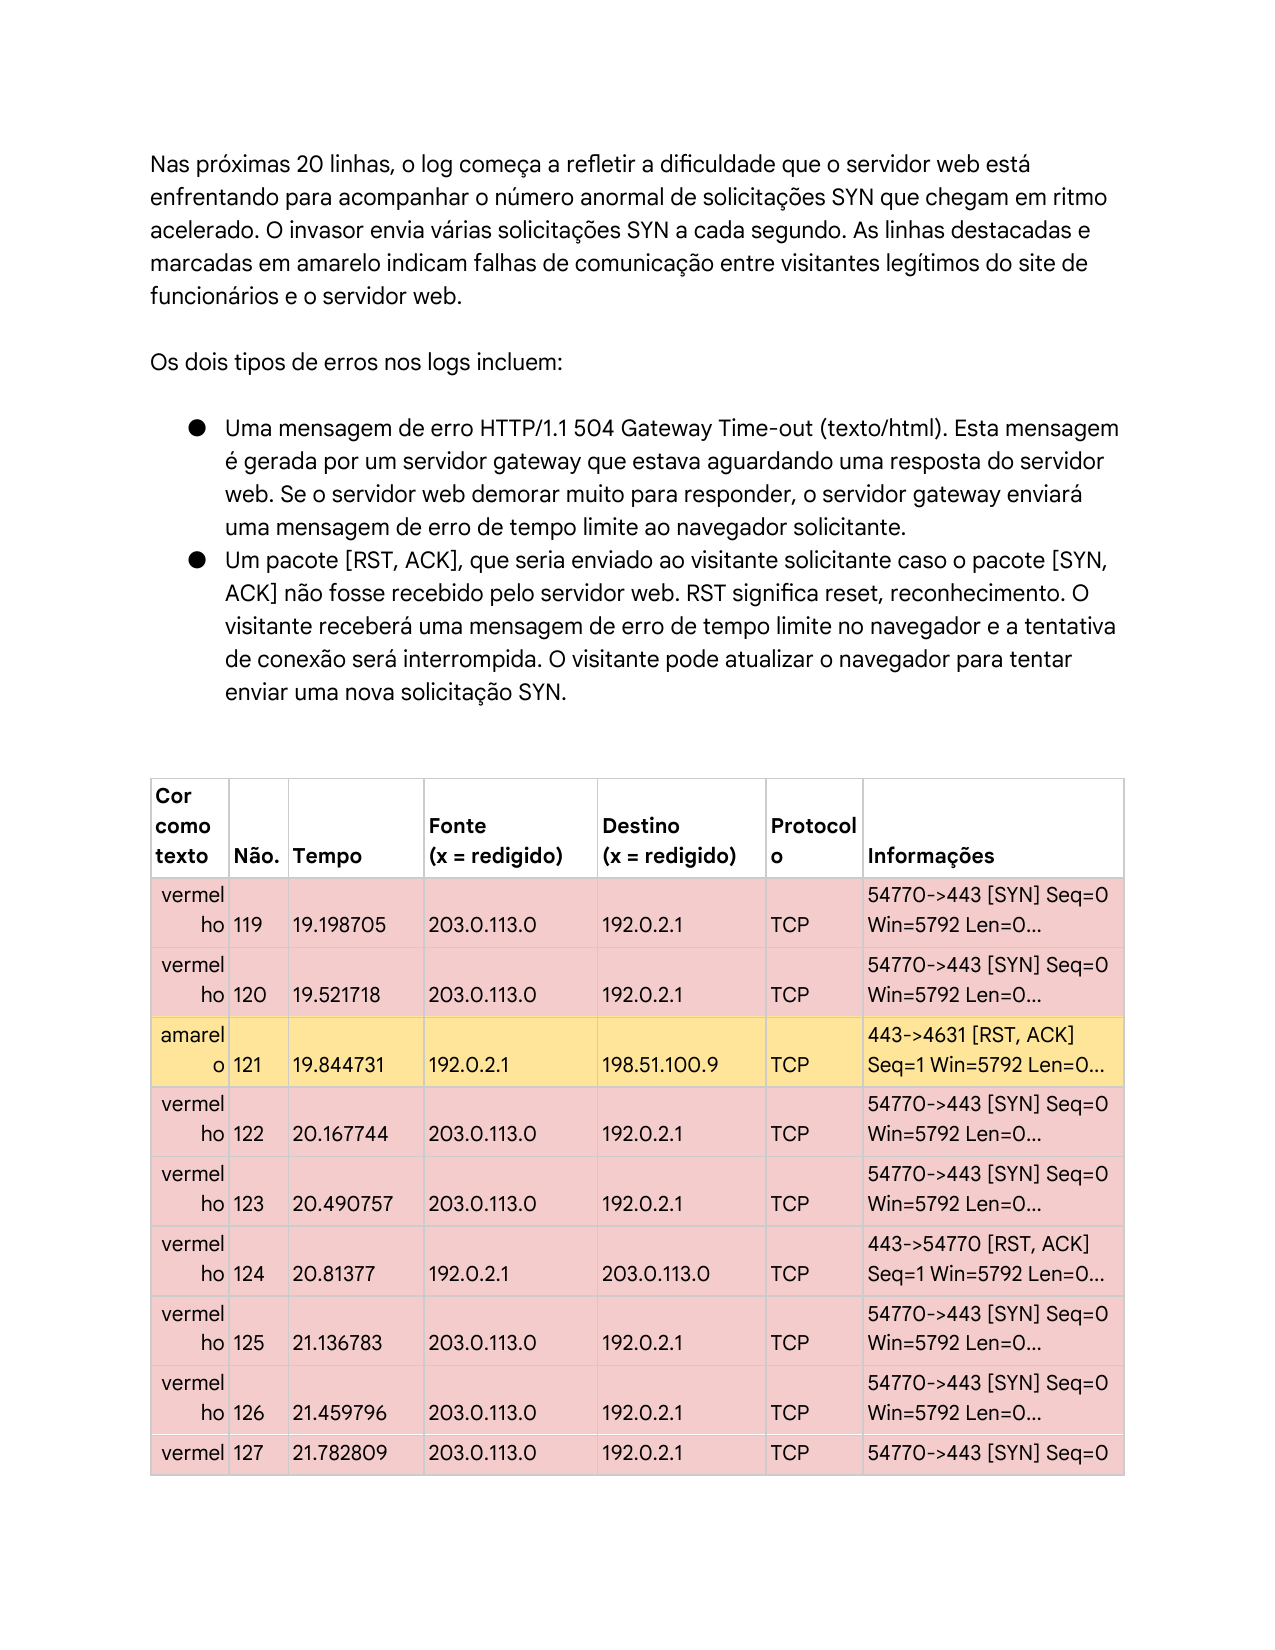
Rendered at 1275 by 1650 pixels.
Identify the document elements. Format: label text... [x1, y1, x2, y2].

table_header Protocolo [767, 779, 862, 877]
table_cell 443->4631 [RST, ACK] Seq=1 Win=5792 Len=0... [864, 1018, 1123, 1086]
table_cell TCP [767, 1018, 862, 1086]
table_cell 203.0.113.0 [425, 1436, 597, 1474]
list Uma mensagem de erro HTTP/1.1 504 Gateway Time-out (texto/html). Esta mensagem é gerada por um servidor gateway que estava aguardando uma resposta do servidor web. Se o servidor web demorar muito para responder, o servidor gateway enviará uma mensagem de erro de tempo limite ao navegador solicitante. [187, 414, 1125, 542]
table_cell 203.0.113.0 [425, 1157, 597, 1225]
table_cell TCP [767, 879, 862, 947]
table_cell 203.0.113.0 [425, 1088, 597, 1156]
table_cell 203.0.113.0 [425, 948, 597, 1016]
table_cell 19.198705 [289, 879, 423, 947]
table_cell TCP [767, 1297, 862, 1365]
table_cell 192.0.2.1 [598, 1366, 765, 1434]
table_header Tempo [289, 779, 423, 877]
table_cell vermelho [152, 1436, 228, 1474]
text Nas próximas 20 linhas, o log começa a refletir a dificuldade que o servidor web está enfrentando para acompanhar o número anormal de solicitações SYN que chegam em ritmo acelerado. O invasor envia várias solicitações SYN a cada segundo. As linhas destacadas e marcadas em amarelo indicam falhas de comunicação entre visitantes legítimos do site de funcionários e o servidor web. [150, 150, 1125, 311]
table_header Não. [230, 779, 288, 877]
table_header Informações [864, 779, 1123, 877]
table_cell TCP [767, 948, 862, 1016]
table_cell 192.0.2.1 [425, 1227, 597, 1295]
table_cell vermelho [152, 948, 228, 1016]
text Os dois tipos de erros nos logs incluem: [150, 348, 1125, 377]
table_cell 54770->443 [SYN] Seq=0 Win=5792 Len=0... [864, 1157, 1123, 1225]
table_cell 120 [230, 948, 288, 1016]
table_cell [864, 1366, 1123, 1434]
table_cell vermelho [152, 1227, 228, 1295]
table_header Destino (x = redigido) [598, 779, 765, 877]
table_cell 192.0.2.1 [598, 1088, 765, 1156]
table_cell 20.490757 [289, 1157, 423, 1225]
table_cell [864, 1436, 1123, 1474]
table_cell 192.0.2.1 [598, 1157, 765, 1225]
table_cell 54770->443 [SYN] Seq=0 Win=5792 Len=0... [864, 1297, 1123, 1365]
table_cell vermelho [152, 879, 228, 947]
table_cell 443->54770 [RST, ACK] Seq=1 Win=5792 Len=0... [864, 1227, 1123, 1295]
table_cell 192.0.2.1 [598, 1297, 765, 1365]
table_cell vermelho [152, 1297, 228, 1365]
table_cell 192.0.2.1 [598, 948, 765, 1016]
list Um pacote [RST, ACK], que seria enviado ao visitante solicitante caso o pacote [SYN, ACK] não fosse recebido pelo servidor web. RST significa reset, reconhecimento. O visitante receberá uma mensagem de erro de tempo limite no navegador e a tentativa de conexão será interrompida. O visitante pode atualizar o navegador para tentar enviar uma nova solicitação SYN. [187, 546, 1125, 707]
table_cell 203.0.113.0 [425, 879, 597, 947]
table_cell TCP [767, 1366, 862, 1434]
table_cell 21.782809 [289, 1436, 423, 1474]
table_cell 126 [230, 1366, 288, 1434]
table_cell 192.0.2.1 [425, 1018, 597, 1086]
table_cell TCP [767, 1088, 862, 1156]
table_cell 19.521718 [289, 948, 423, 1016]
table_header Fonte (x = redigido) [425, 779, 597, 877]
table_cell 125 [230, 1297, 288, 1365]
table_cell vermelho [152, 1366, 228, 1434]
table_cell 123 [230, 1157, 288, 1225]
table_cell vermelho [152, 1088, 228, 1156]
table_cell 20.167744 [289, 1088, 423, 1156]
table_cell 203.0.113.0 [425, 1366, 597, 1434]
table_cell amarelo [152, 1018, 228, 1086]
table_cell 20.81377 [289, 1227, 423, 1295]
table_cell TCP [767, 1157, 862, 1225]
table_cell vermelho [152, 1157, 228, 1225]
table_cell 21.136783 [289, 1297, 423, 1365]
table_cell TCP [767, 1227, 862, 1295]
table_cell 54770->443 [SYN] Seq=0 Win=5792 Len=0... [864, 879, 1123, 947]
table_cell 192.0.2.1 [598, 879, 765, 947]
table_cell 19.844731 [289, 1018, 423, 1086]
table_cell TCP [767, 1436, 862, 1474]
table_cell 119 [230, 879, 288, 947]
table_cell 203.0.113.0 [598, 1227, 765, 1295]
table_header Cor como texto [152, 779, 228, 877]
table_cell 203.0.113.0 [425, 1297, 597, 1365]
table_cell 198.51.100.9 [598, 1018, 765, 1086]
table_cell 192.0.2.1 [598, 1436, 765, 1474]
table_cell 54770->443 [SYN] Seq=0 Win=5792 Len=0... [864, 948, 1123, 1016]
table_cell 54770->443 [SYN] Seq=0 Win=5792 Len=0... [864, 1088, 1123, 1156]
table_cell 21.459796 [289, 1366, 423, 1434]
table_cell 127 [230, 1436, 288, 1474]
table_cell 122 [230, 1088, 288, 1156]
table_cell 124 [230, 1227, 288, 1295]
table_cell 121 [230, 1018, 288, 1086]
